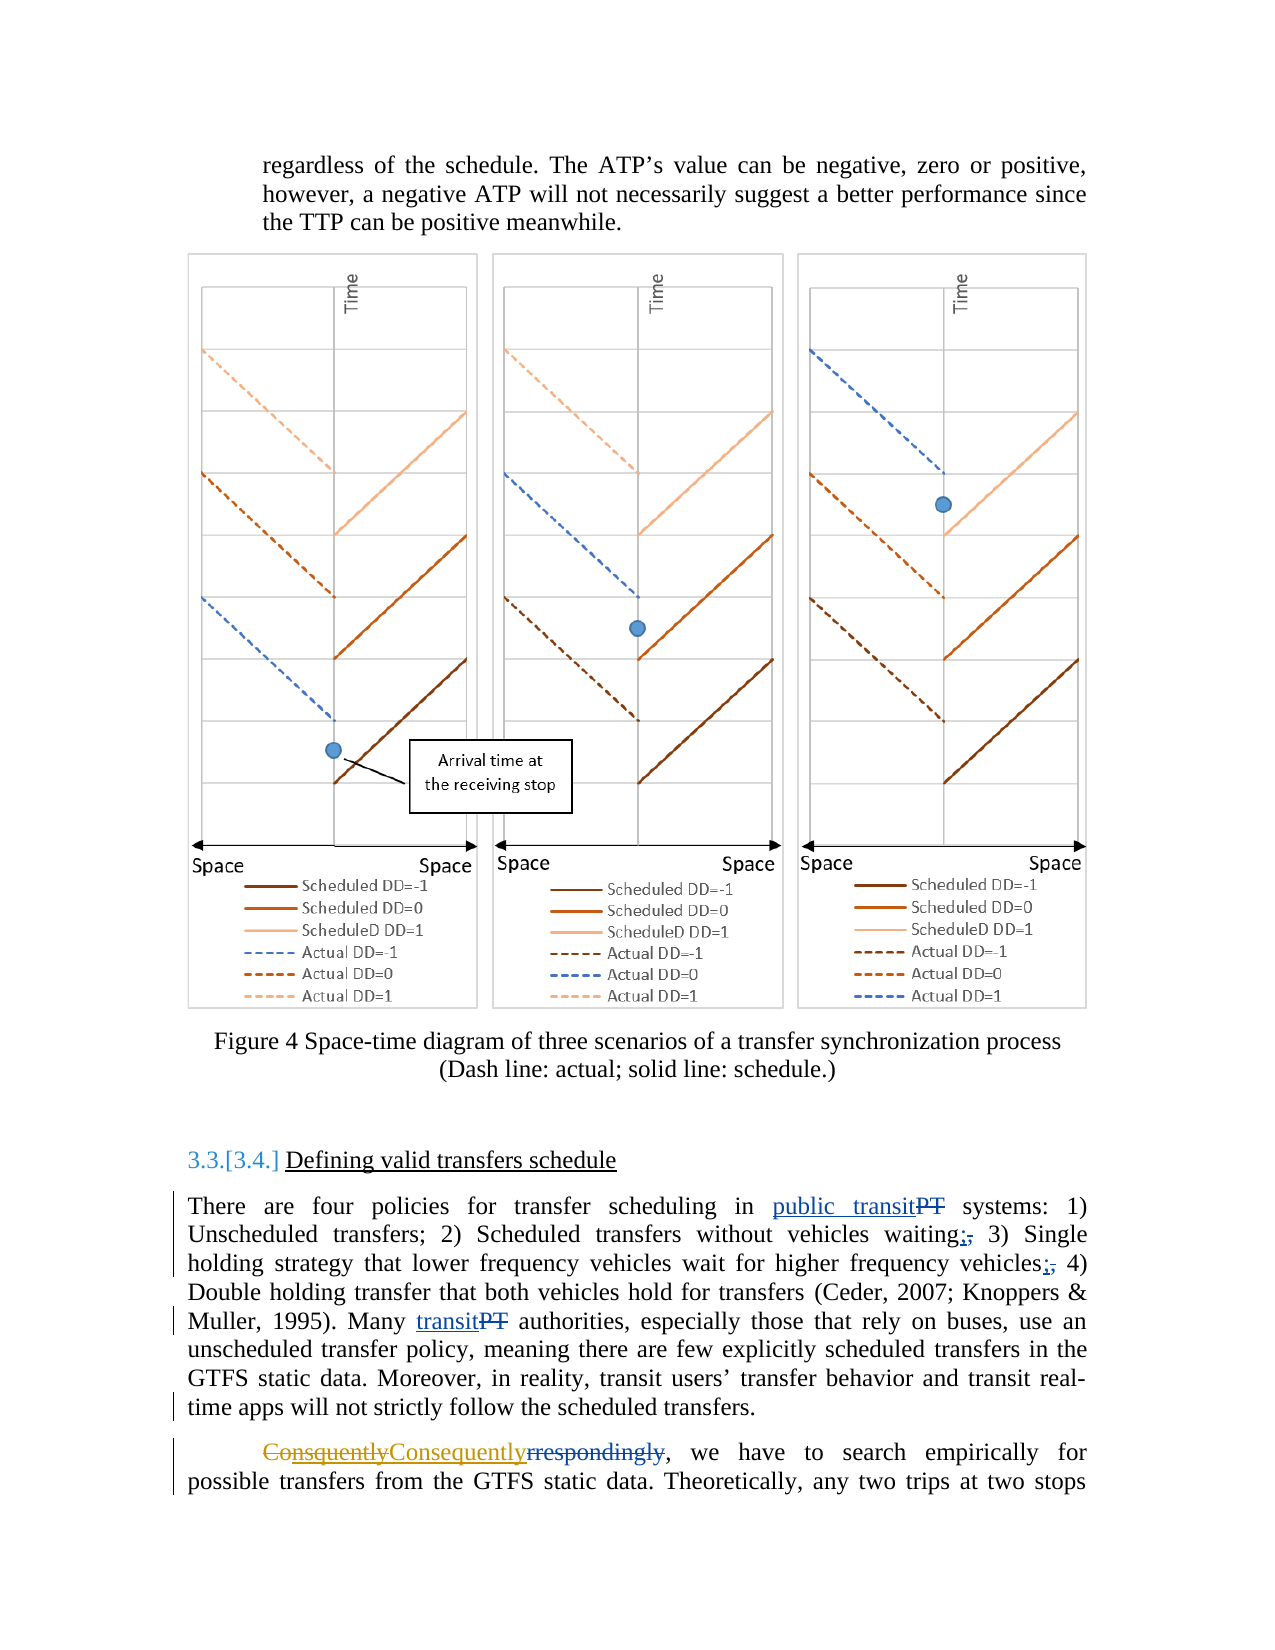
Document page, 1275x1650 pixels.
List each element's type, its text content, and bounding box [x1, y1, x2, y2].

picture [187, 252, 1088, 1010]
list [225, 150, 1087, 236]
text There are four policies for transfer scheduling in systems: 1) Unscheduled transfers; 2) Scheduled transfers without vehicles waiting 3) Single holding strategy that lower frequency vehicles wait for higher frequency vehicles 4) Double holding transfer that both vehicles hold for transfers (Ceder, 2007; Knoppers & Muller, 1995). Many authorities, especially those that rely on buses, use an unscheduled transfer policy, meaning there are few explicitly scheduled transfers in the GTFS static data. Moreover, in reality, transit users’ transfer behavior and transit real-time apps will not strictly follow the scheduled transfers. [187, 1191, 1087, 1421]
list Defining valid transfers schedule [187, 1145, 1087, 1174]
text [187, 1437, 1087, 1495]
